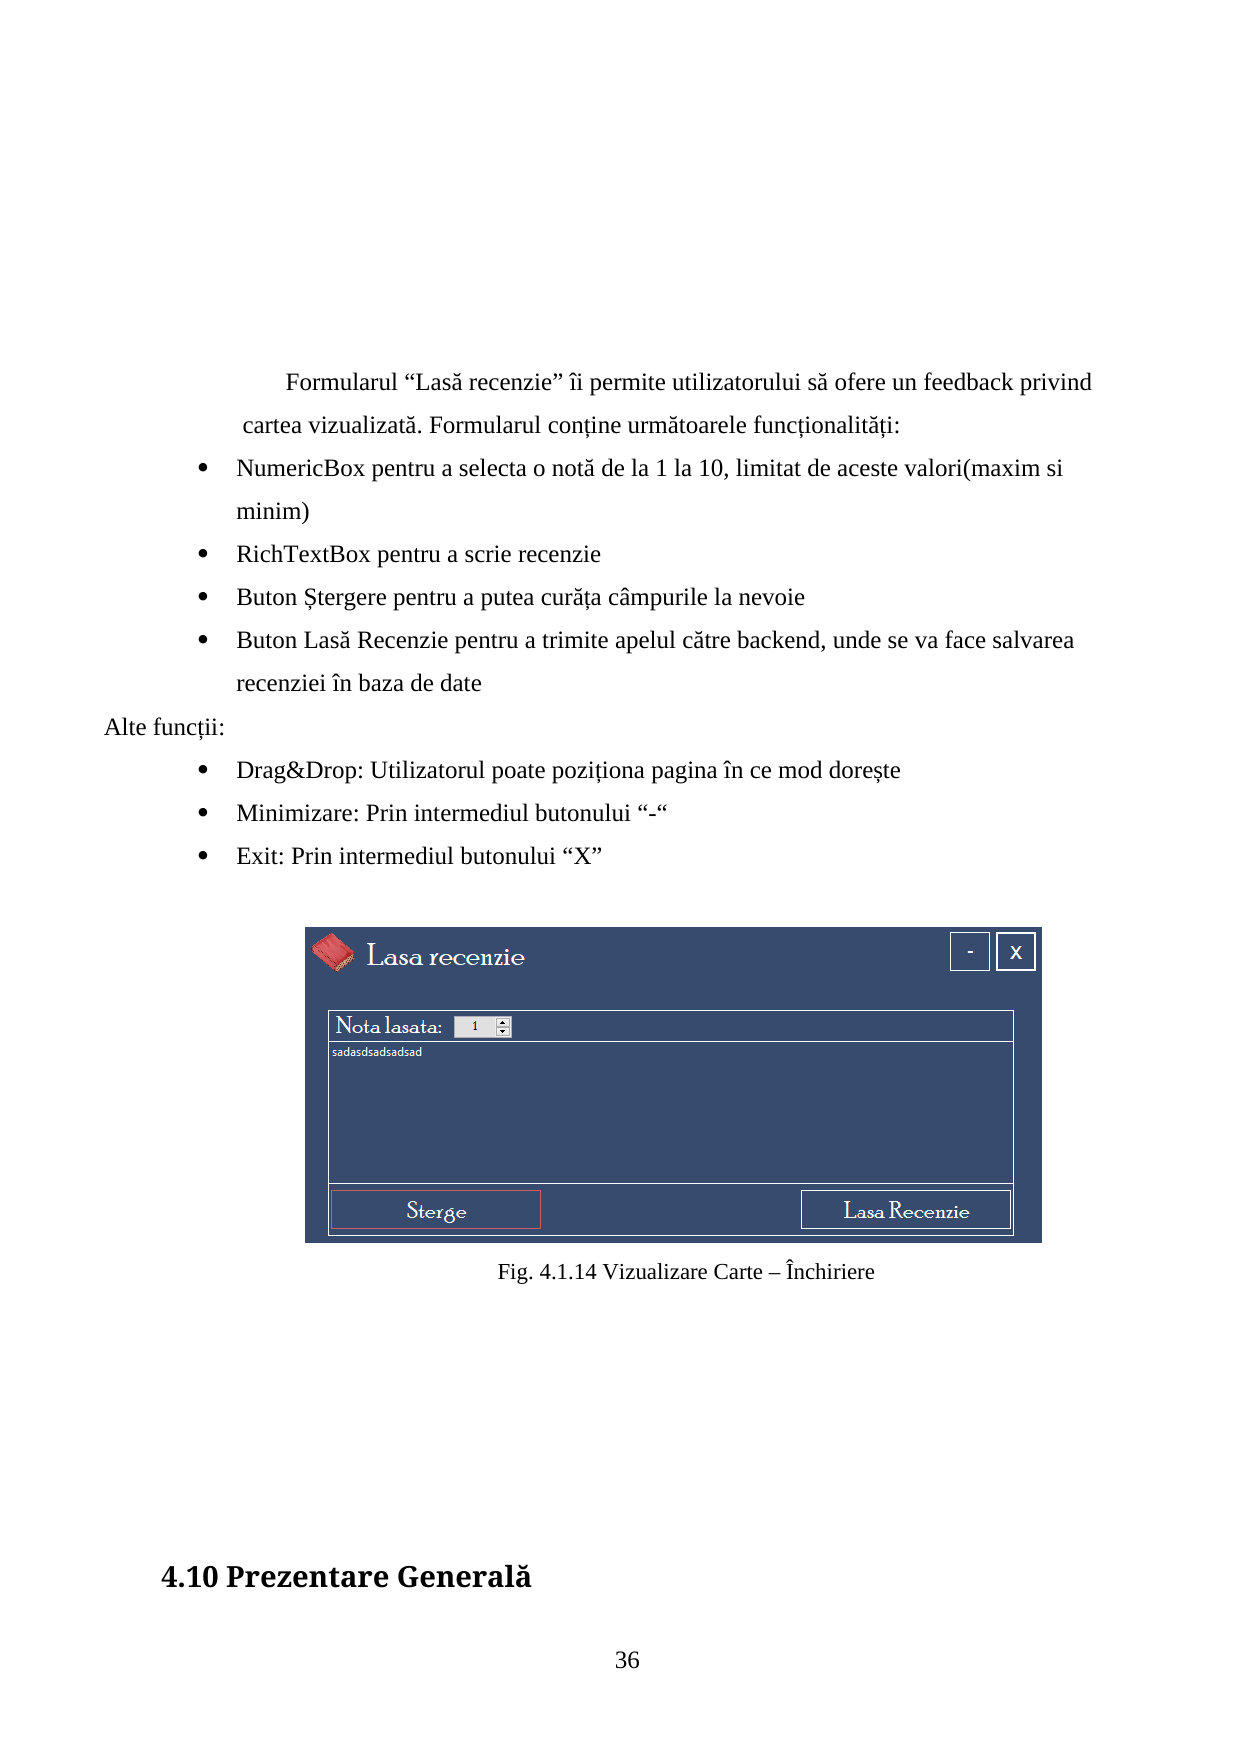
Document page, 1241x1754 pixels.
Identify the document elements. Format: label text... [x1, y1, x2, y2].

subtitle 4.10 Prezentare Generală [161, 1556, 1105, 1596]
list NumericBox pentru a selecta o notă de la 1 la 10, limitat de aceste valori(maxim si minim) [198, 453, 1105, 525]
list Buton Ștergere pentru a putea curăța câmpurile la nevoie [198, 582, 1105, 611]
picture [304, 923, 1043, 1245]
list Buton Lasă Recenzie pentru a trimite apelul către backend, unde se va face salvarea recenziei în baza de date [198, 625, 1105, 697]
text Formularul “Lasă recenzie” îi permite utilizatorului să ofere un feedback privind cartea vizualizată. Formularul conține următoarele funcționalități: [242, 367, 1105, 438]
list Exit: Prin intermediul butonului “X” [198, 841, 1105, 870]
text Alte funcții: [103, 712, 1105, 740]
list Minimizare: Prin intermediul butonului “-“ [198, 798, 1105, 827]
list RichTextBox pentru a scrie recenzie [198, 539, 1105, 568]
text Fig. 4.1.14 Vizualizare Carte – Închiriere [242, 1258, 1105, 1284]
list Drag&Drop: Utilizatorul poate poziționa pagina în ce mod dorește [198, 755, 1105, 783]
